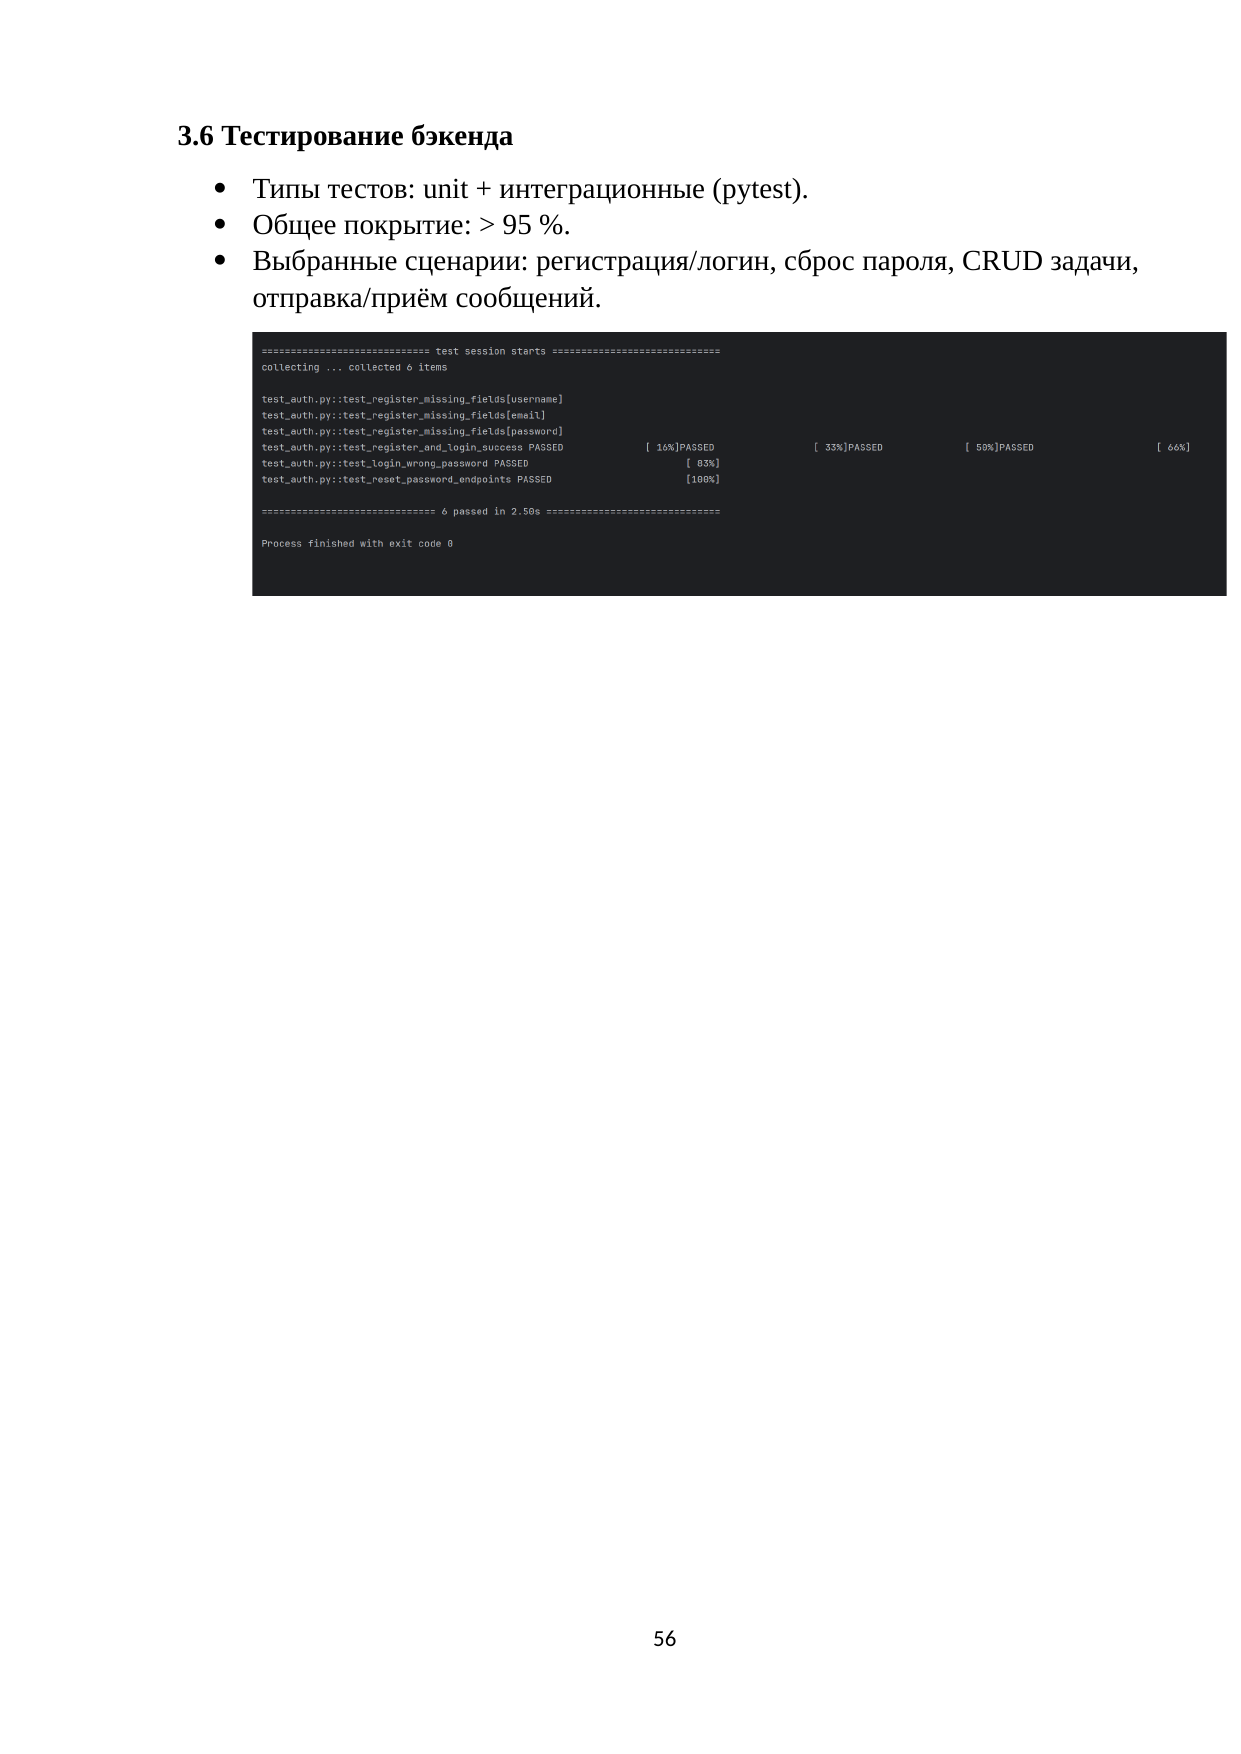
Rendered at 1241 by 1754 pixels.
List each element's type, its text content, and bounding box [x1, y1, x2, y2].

list Общее покрытие: > 95 %. [215, 207, 1152, 241]
list Типы тестов: unit + интеграционные (pytest). [215, 171, 1152, 204]
picture [252, 332, 1227, 596]
text 3.6 Тестирование бэкенда [177, 118, 1152, 152]
list Выбранные сценарии: регистрация/логин, сброс пароля, CRUD задачи, отправка/приём сообщений. [215, 243, 1152, 313]
